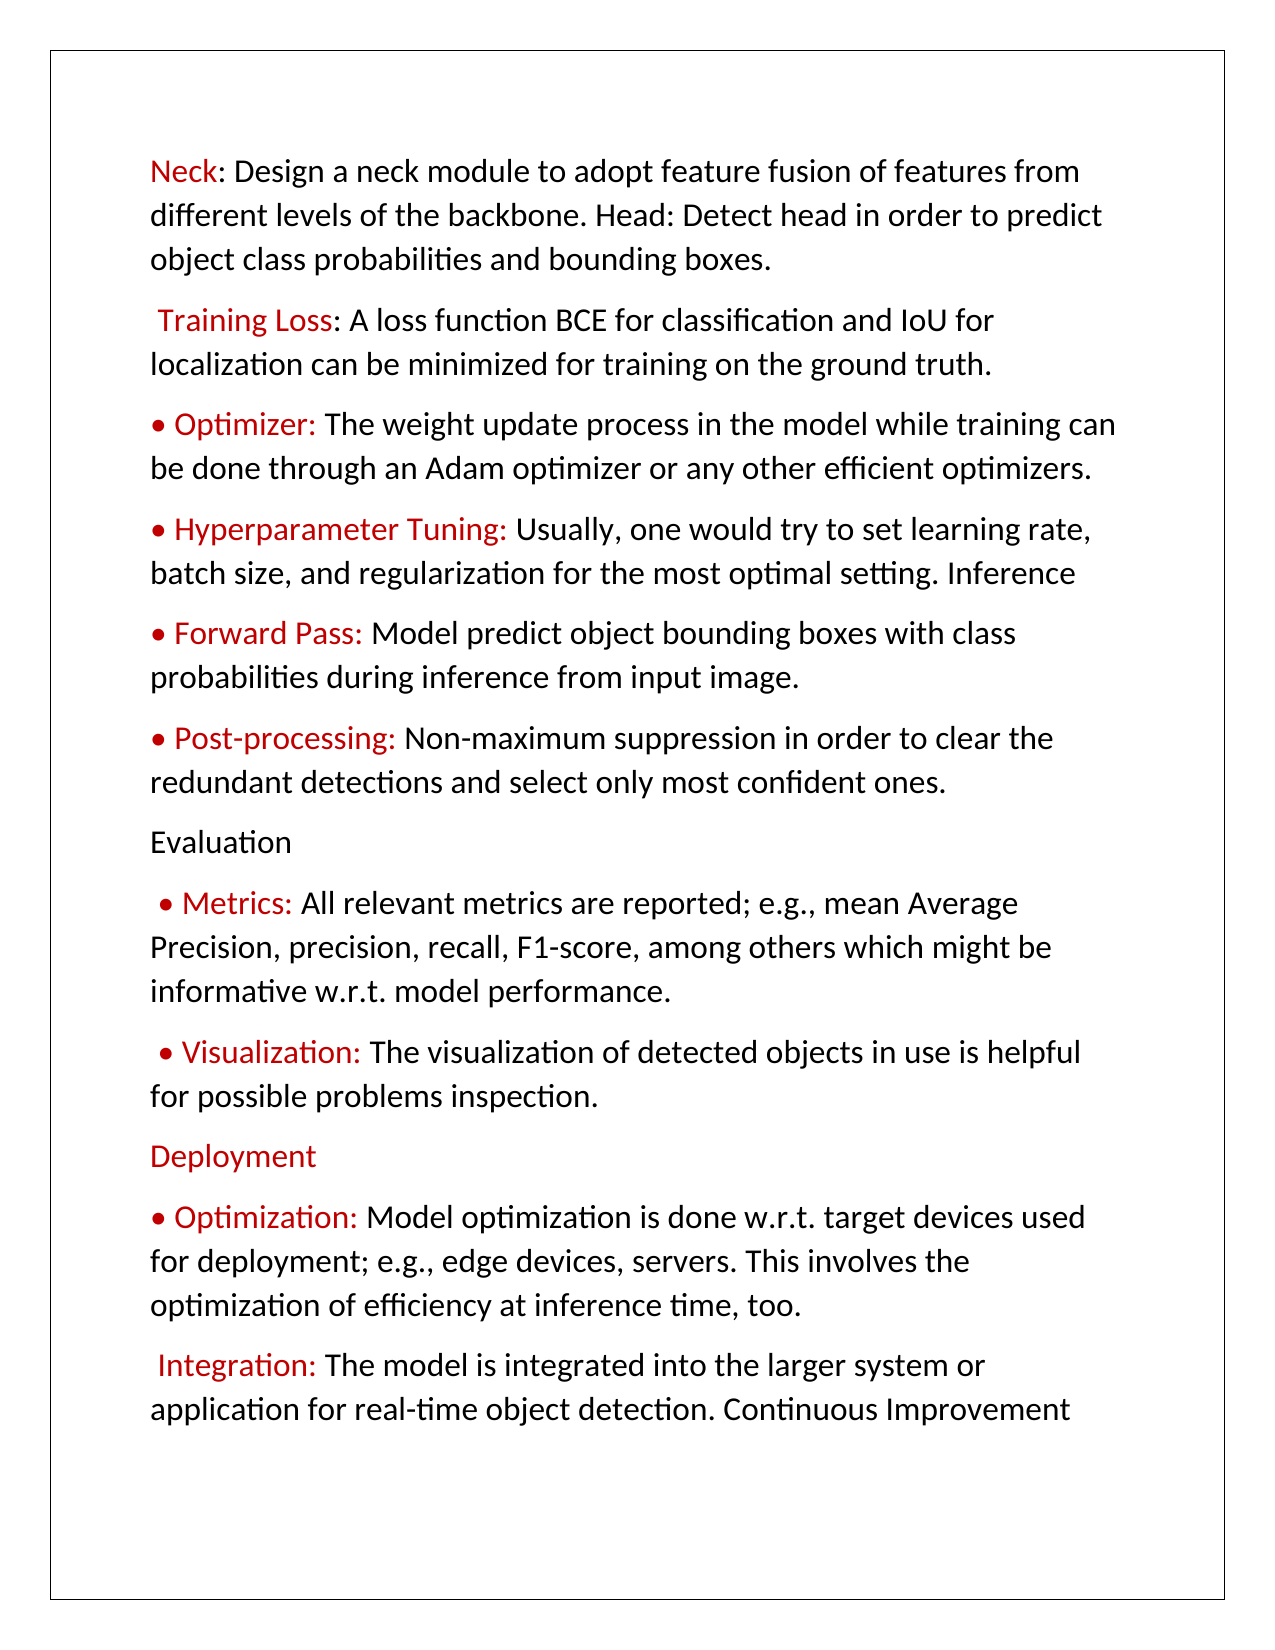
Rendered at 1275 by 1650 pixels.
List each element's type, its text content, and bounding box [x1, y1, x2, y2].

text • Hyperparameter Tuning: Usually, one would try to set learning rate, batch size, and regularization for the most optimal setting. Inference [150, 508, 1125, 592]
text • Optimization: Model optimization is done w.r.t. target devices used for deployment; e.g., edge devices, servers. This involves the optimization of efficiency at inference time, too. [150, 1196, 1125, 1324]
text • Visualization: The visualization of detected objects in use is helpful for possible problems inspection. [150, 1031, 1125, 1115]
text • Post-processing: Non-maximum suppression in order to clear the redundant detections and select only most confident ones. [150, 717, 1125, 802]
text • Forward Pass: Model predict object bounding boxes with class probabilities during inference from input image. [150, 612, 1125, 697]
text Neck: Design a neck module to adopt feature fusion of features from different levels of the backbone. Head: Detect head in order to predict object class probabilities and bounding boxes. [150, 150, 1125, 279]
text Deployment [150, 1135, 1125, 1176]
text Evaluation [150, 821, 1125, 862]
text • Optimizer: The weight update process in the model while training can be done through an Adam optimizer or any other efficient optimizers. [150, 403, 1125, 488]
text Training Loss: A loss function BCE for classification and IoU for localization can be minimized for training on the ground truth. [150, 298, 1125, 383]
text • Metrics: All relevant metrics are reported; e.g., mean Average Precision, precision, recall, F1-score, among others which might be informative w.r.t. model performance. [150, 882, 1125, 1011]
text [150, 1344, 1125, 1429]
